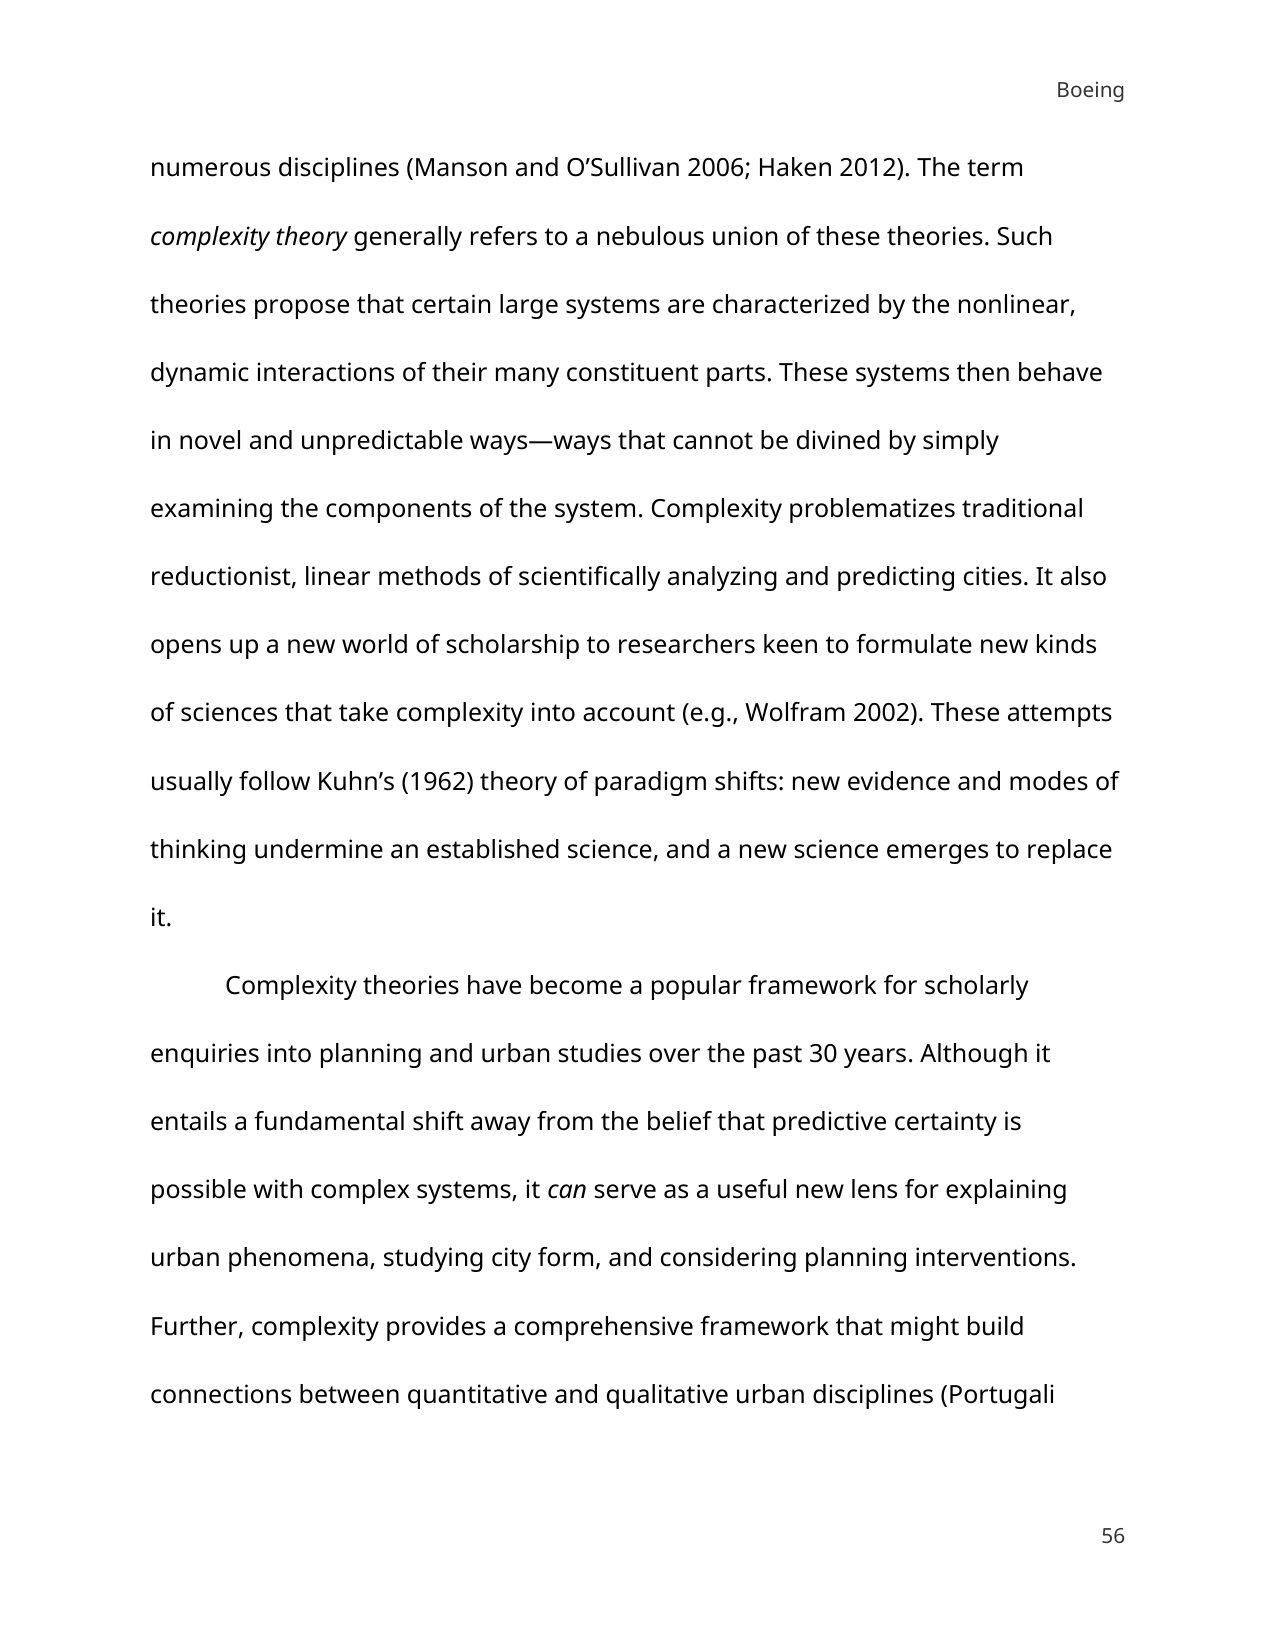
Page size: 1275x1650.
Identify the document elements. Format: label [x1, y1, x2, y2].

text [150, 150, 1125, 933]
text [150, 967, 1125, 1410]
